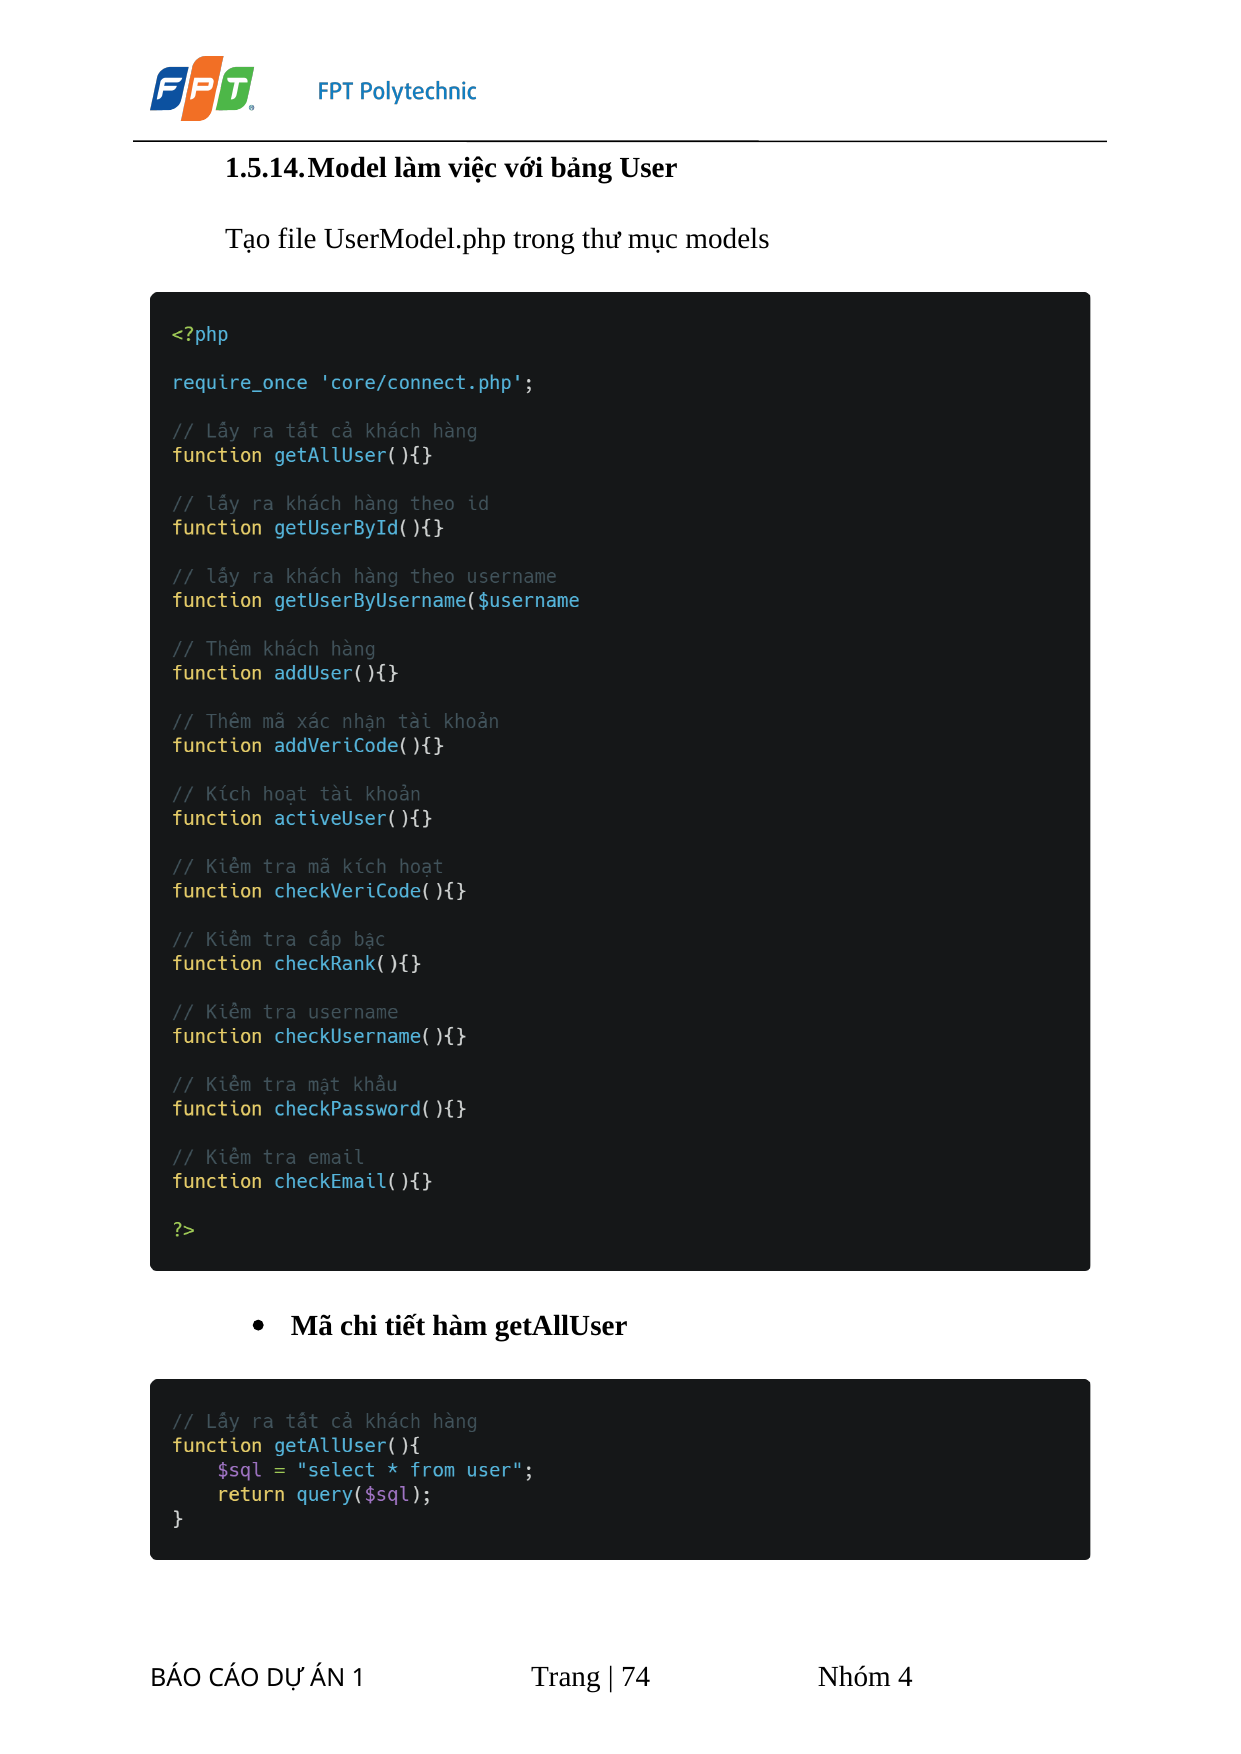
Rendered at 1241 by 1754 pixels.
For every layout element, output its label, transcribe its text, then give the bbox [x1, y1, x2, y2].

picture [150, 56, 477, 121]
list Model làm việc với bảng User [225, 150, 1090, 183]
text Tạo file UserModel.php trong thư mục models [150, 221, 1090, 255]
list Mã chi tiết hàm getAllUser [253, 1308, 1090, 1342]
picture [150, 1379, 1091, 1560]
picture [150, 292, 1091, 1271]
